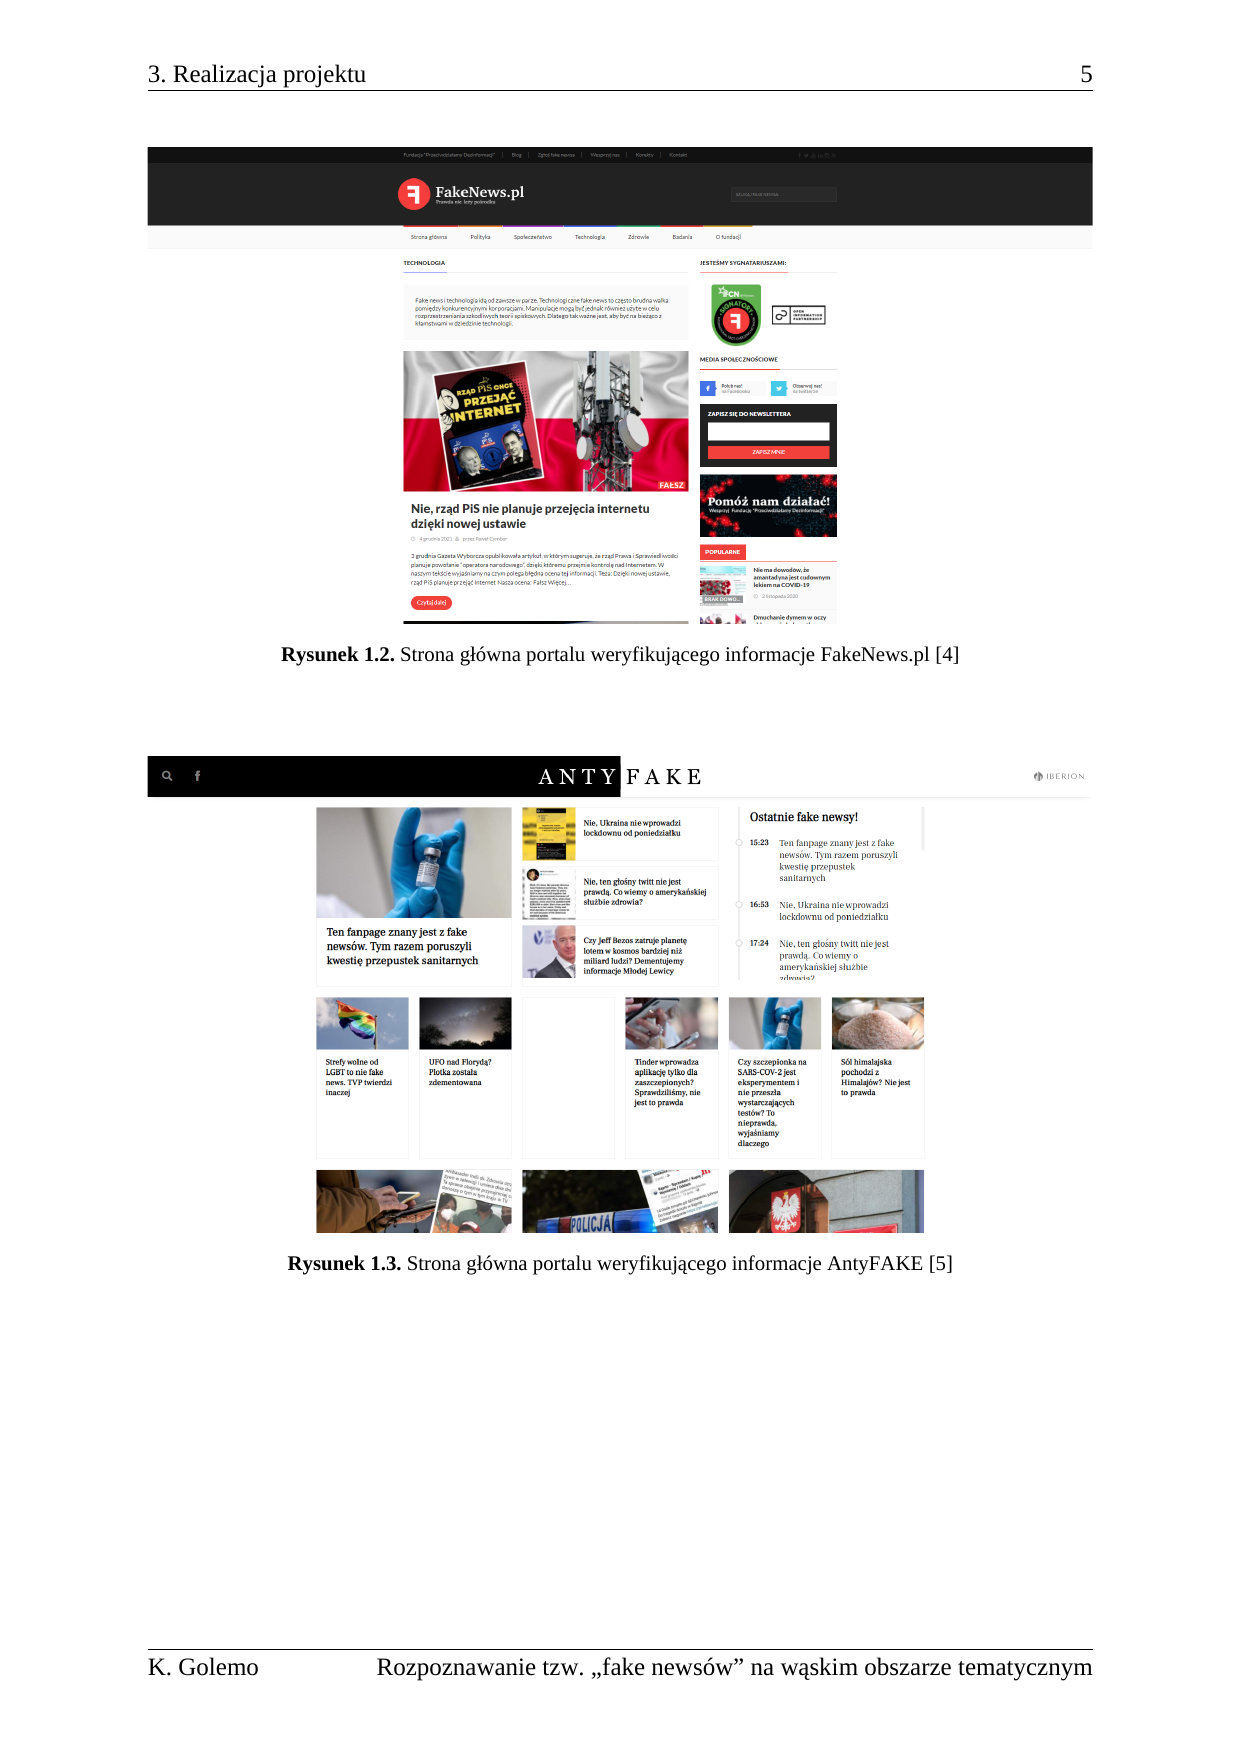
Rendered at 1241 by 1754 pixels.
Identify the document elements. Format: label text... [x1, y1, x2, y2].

picture [147, 756, 1093, 1233]
text Rysunek 1.2. Strona główna portalu weryfikującego informacje FakeNews.pl [148, 642, 1093, 666]
text Rysunek 1.3. Strona główna portalu weryfikującego informacje AntyFAKE [148, 1251, 1093, 1275]
picture [147, 147, 1093, 624]
